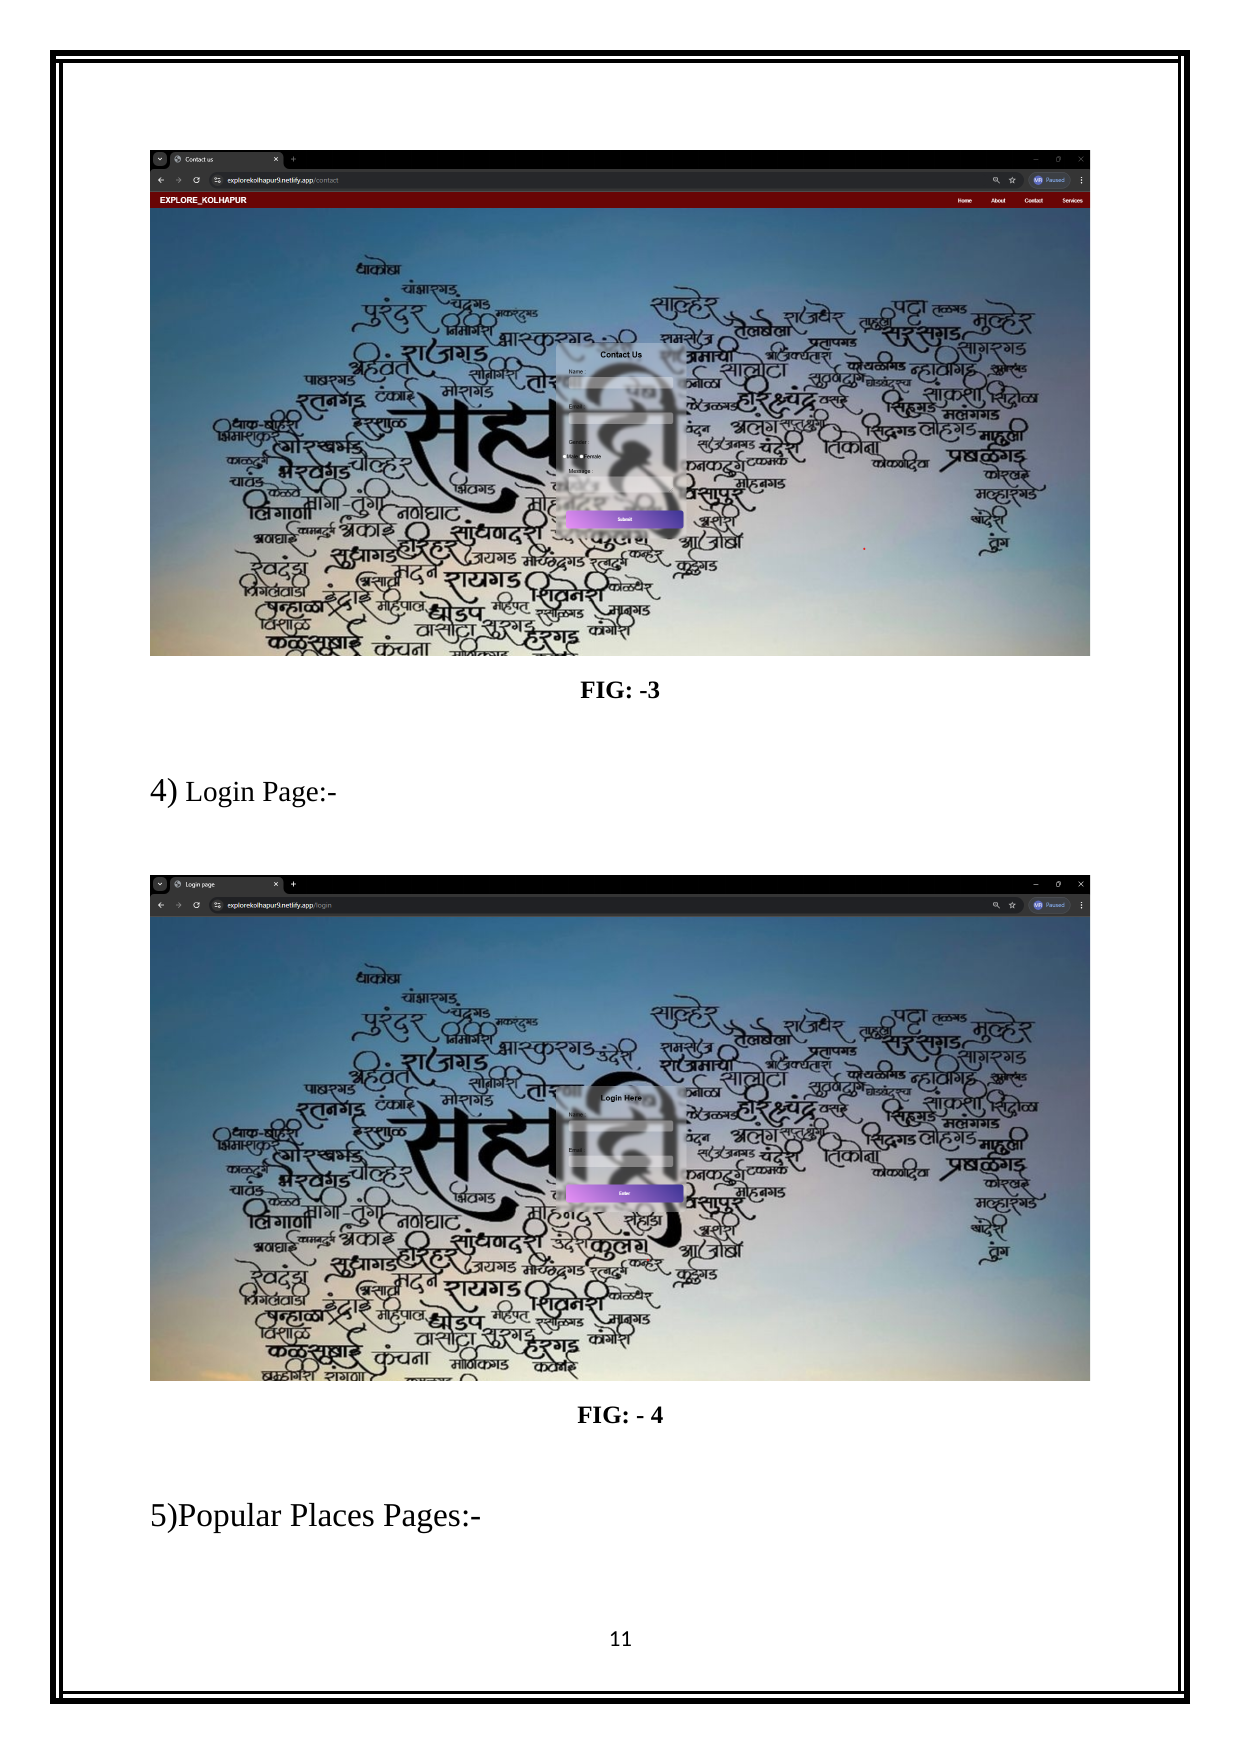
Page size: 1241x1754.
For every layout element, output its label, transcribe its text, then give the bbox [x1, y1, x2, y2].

picture [150, 150, 1091, 656]
text FIG: - 4 [150, 1400, 1090, 1428]
picture [150, 875, 1091, 1381]
text 5)Popular Places Pages:- [150, 1495, 1090, 1533]
text 4) Login Page:- [150, 770, 1090, 808]
text FIG: -3 [150, 675, 1090, 703]
